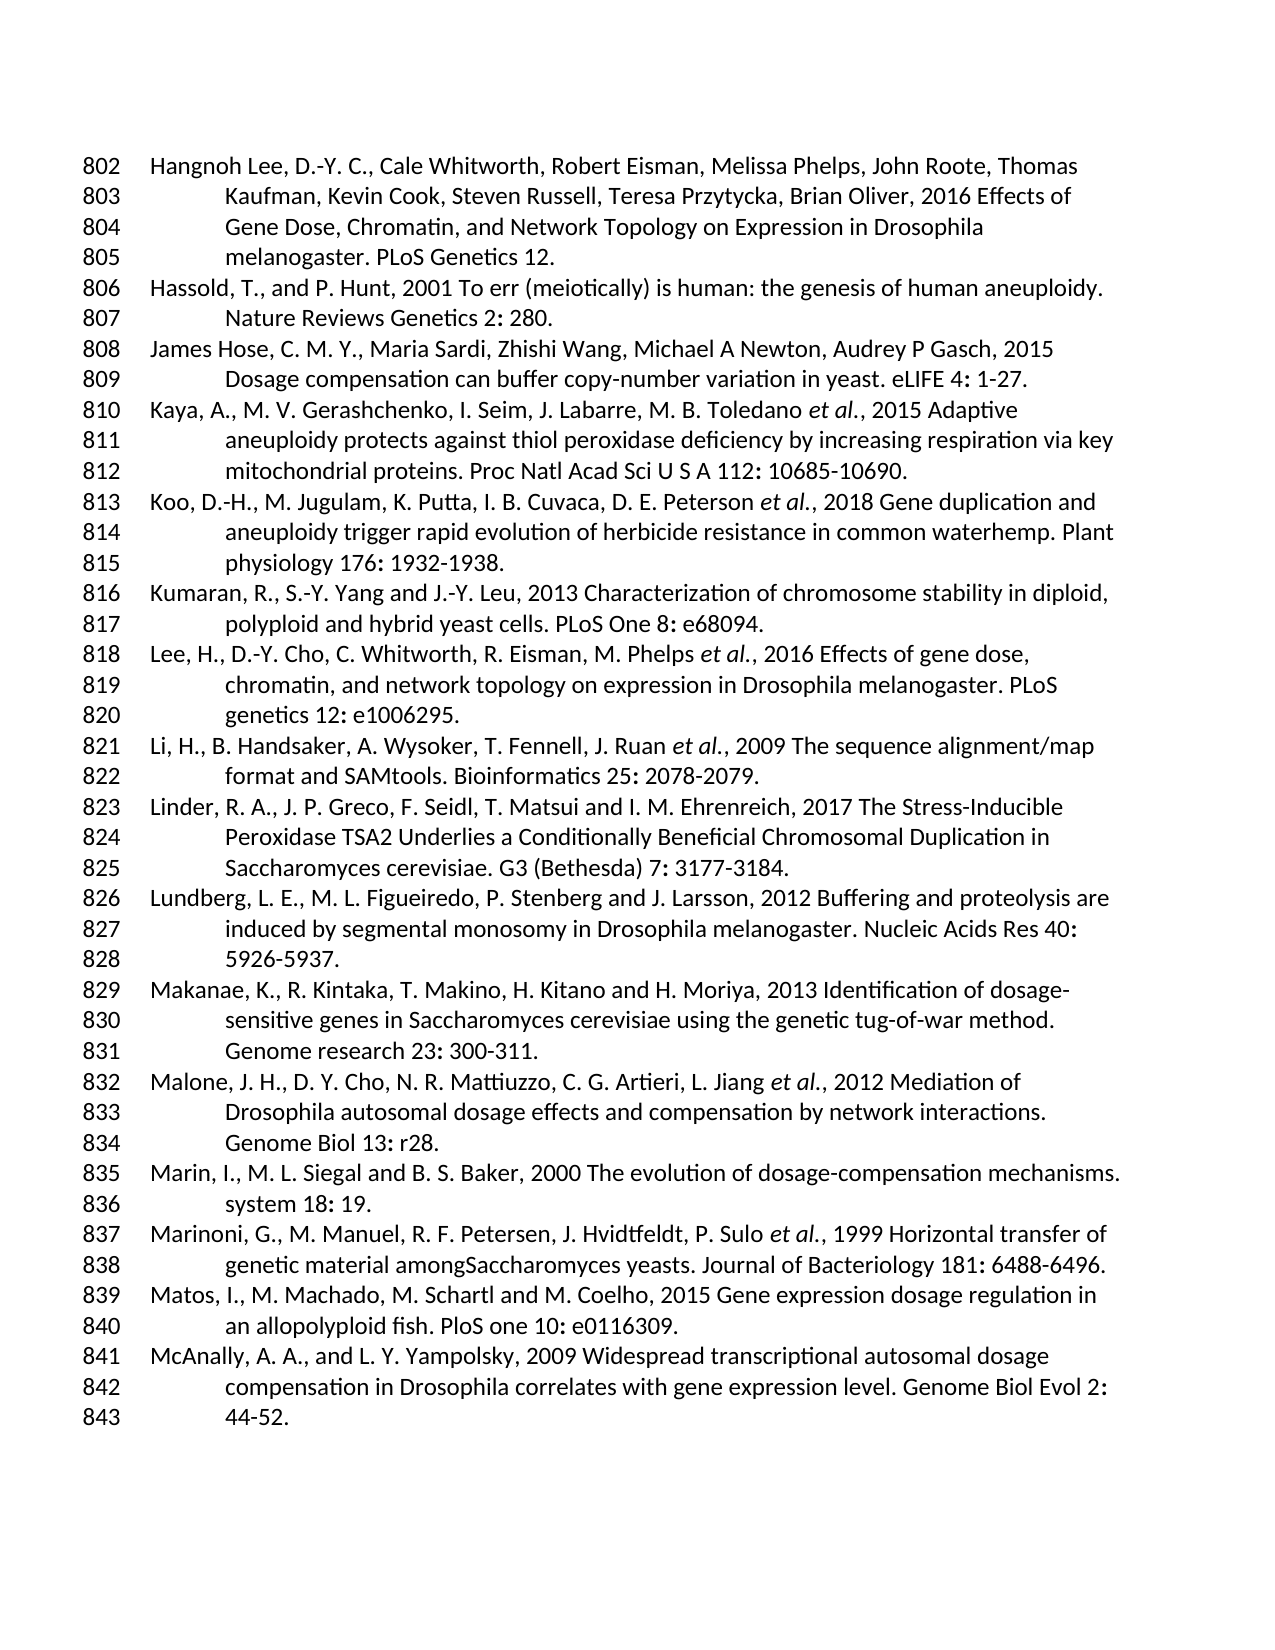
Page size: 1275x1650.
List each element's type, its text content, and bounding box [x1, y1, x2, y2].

text Kaya, A., M. V. Gerashchenko, I. Seim, J. Labarre, M. B. Toledano et al., 2015 Adaptive aneuploidy protects against thiol peroxidase deficiency by increasing respiration via key mitochondrial proteins. Proc Natl Acad Sci U S A 112: 10685-10690. [150, 394, 1125, 486]
text Linder, R. A., J. P. Greco, F. Seidl, T. Matsui and I. M. Ehrenreich, 2017 The Stress-Inducible Peroxidase TSA2 Underlies a Conditionally Beneficial Chromosomal Duplication in Saccharomyces cerevisiae. G3 (Bethesda) 7: 3177-3184. [150, 791, 1125, 882]
text Marin, I., M. L. Siegal and B. S. Baker, 2000 The evolution of dosage-compensation mechanisms. system 18: 19. [150, 1157, 1125, 1218]
text Makanae, K., R. Kintaka, T. Makino, H. Kitano and H. Moriya, 2013 Identification of dosage-sensitive genes in Saccharomyces cerevisiae using the genetic tug-of-war method. Genome research 23: 300-311. [150, 974, 1125, 1066]
text Koo, D.-H., M. Jugulam, K. Putta, I. B. Cuvaca, D. E. Peterson et al., 2018 Gene duplication and aneuploidy trigger rapid evolution of herbicide resistance in common waterhemp. Plant physiology 176: 1932-1938. [150, 486, 1125, 577]
text McAnally, A. A., and L. Y. Yampolsky, 2009 Widespread transcriptional autosomal dosage compensation in Drosophila correlates with gene expression level. Genome Biol Evol 2: 44-52. [150, 1340, 1125, 1432]
text Malone, J. H., D. Y. Cho, N. R. Mattiuzzo, C. G. Artieri, L. Jiang et al., 2012 Mediation of Drosophila autosomal dosage effects and compensation by network interactions. Genome Biol 13: r28. [150, 1066, 1125, 1157]
text Lee, H., D.-Y. Cho, C. Whitworth, R. Eisman, M. Phelps et al., 2016 Effects of gene dose, chromatin, and network topology on expression in Drosophila melanogaster. PLoS genetics 12: e1006295. [150, 638, 1125, 730]
text Lundberg, L. E., M. L. Figueiredo, P. Stenberg and J. Larsson, 2012 Buffering and proteolysis are induced by segmental monosomy in Drosophila melanogaster. Nucleic Acids Res 40: 5926-5937. [150, 882, 1125, 974]
text Li, H., B. Handsaker, A. Wysoker, T. Fennell, J. Ruan et al., 2009 The sequence alignment/map format and SAMtools. Bioinformatics 25: 2078-2079. [150, 730, 1125, 791]
text Hassold, T., and P. Hunt, 2001 To err (meiotically) is human: the genesis of human aneuploidy. Nature Reviews Genetics 2: 280. [150, 272, 1125, 333]
text Marinoni, G., M. Manuel, R. F. Petersen, J. Hvidtfeldt, P. Sulo et al., 1999 Horizontal transfer of genetic material amongSaccharomyces yeasts. Journal of Bacteriology 181: 6488-6496. [150, 1218, 1125, 1279]
text James Hose, C. M. Y., Maria Sardi, Zhishi Wang, Michael A Newton, Audrey P Gasch, 2015 Dosage compensation can buffer copy-number variation in yeast. eLIFE 4: 1-27. [150, 333, 1125, 394]
text Kumaran, R., S.-Y. Yang and J.-Y. Leu, 2013 Characterization of chromosome stability in diploid, polyploid and hybrid yeast cells. PLoS One 8: e68094. [150, 577, 1125, 638]
text Matos, I., M. Machado, M. Schartl and M. Coelho, 2015 Gene expression dosage regulation in an allopolyploid fish. PloS one 10: e0116309. [150, 1279, 1125, 1340]
text Hangnoh Lee, D.-Y. C., Cale Whitworth, Robert Eisman, Melissa Phelps, John Roote, Thomas Kaufman, Kevin Cook, Steven Russell, Teresa Przytycka, Brian Oliver, 2016 Effects of Gene Dose, Chromatin, and Network Topology on Expression in Drosophila melanogaster. PLoS Genetics 12. [150, 150, 1125, 272]
